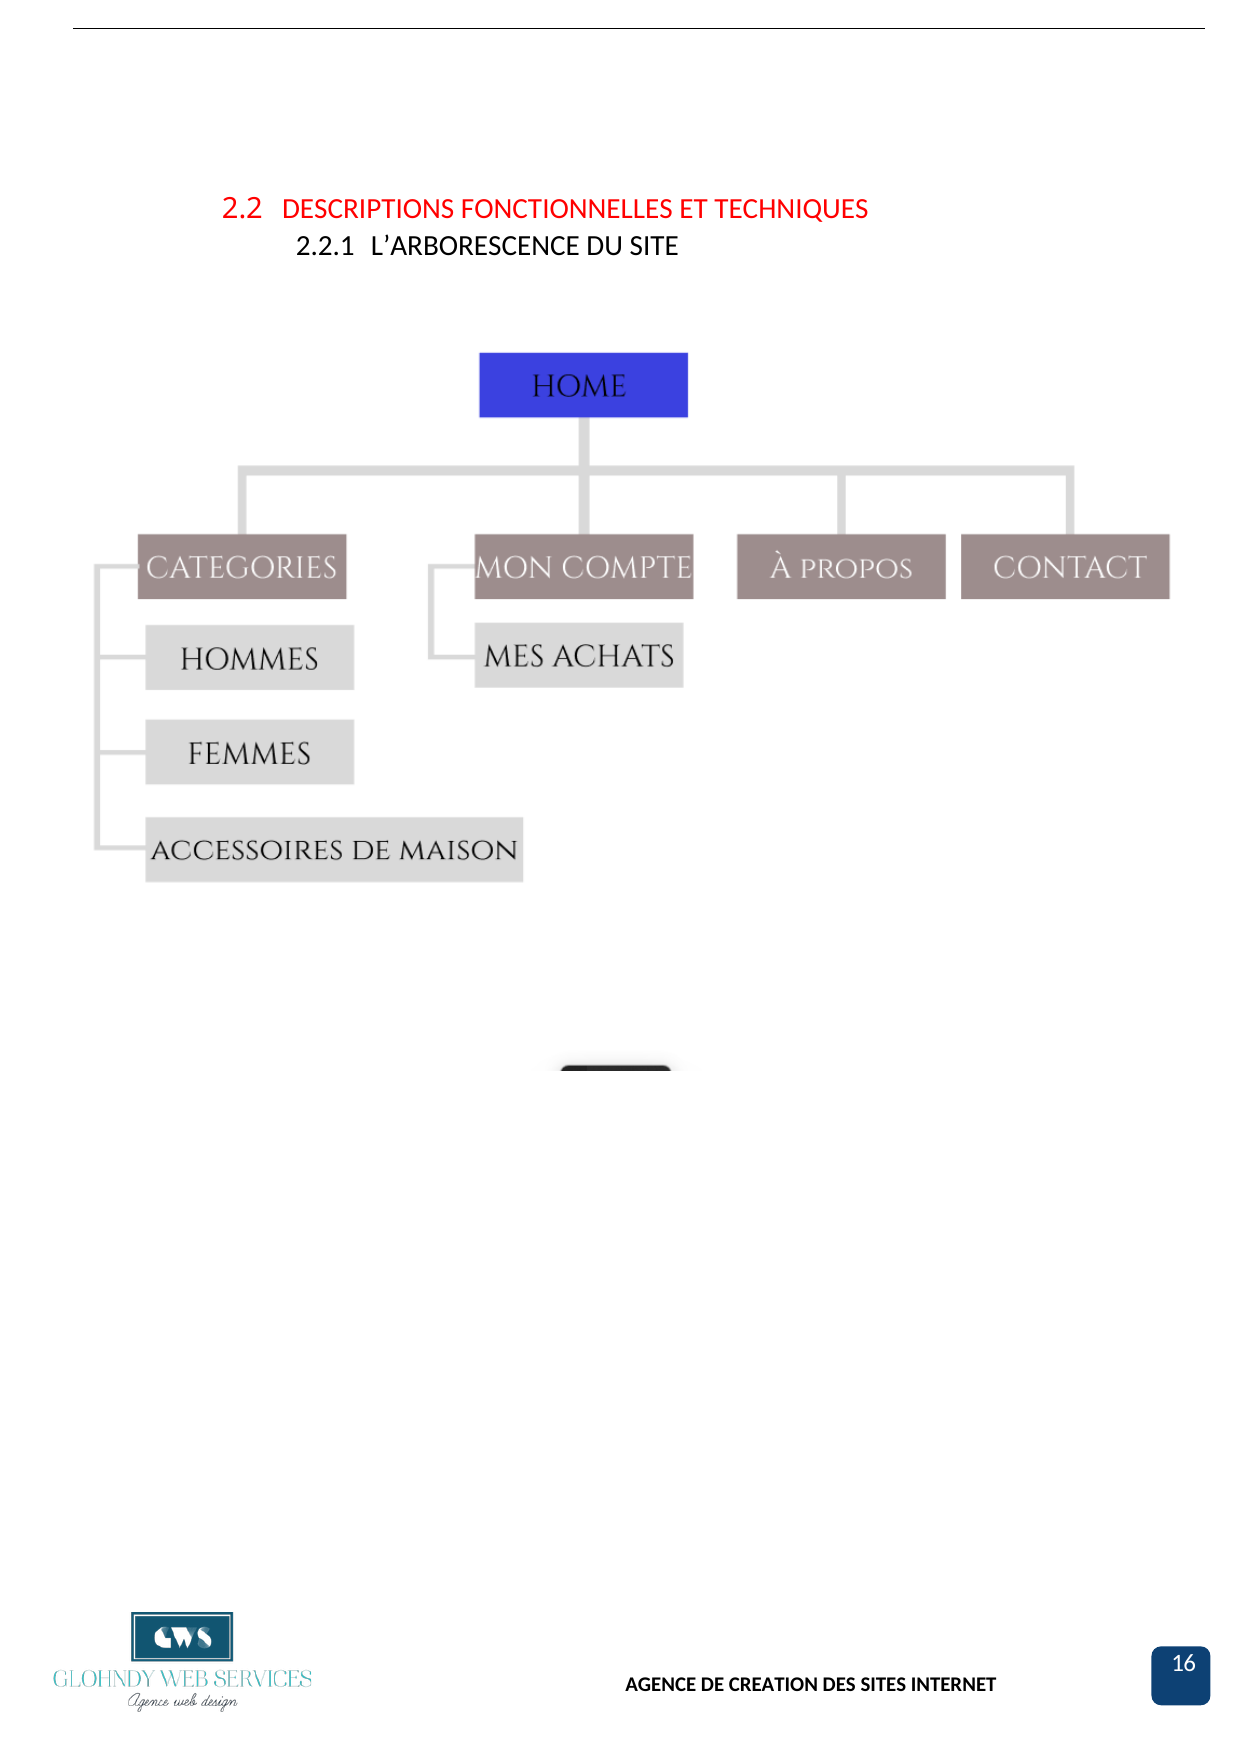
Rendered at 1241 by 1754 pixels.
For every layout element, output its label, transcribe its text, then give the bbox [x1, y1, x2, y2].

picture [53, 1612, 312, 1712]
picture [72, 291, 1177, 1071]
list L’ARBORESCENCE DU SITE [296, 227, 1205, 263]
list DESCRIPTIONS FONCTIONNELLES ET TECHNIQUES [222, 187, 1205, 227]
